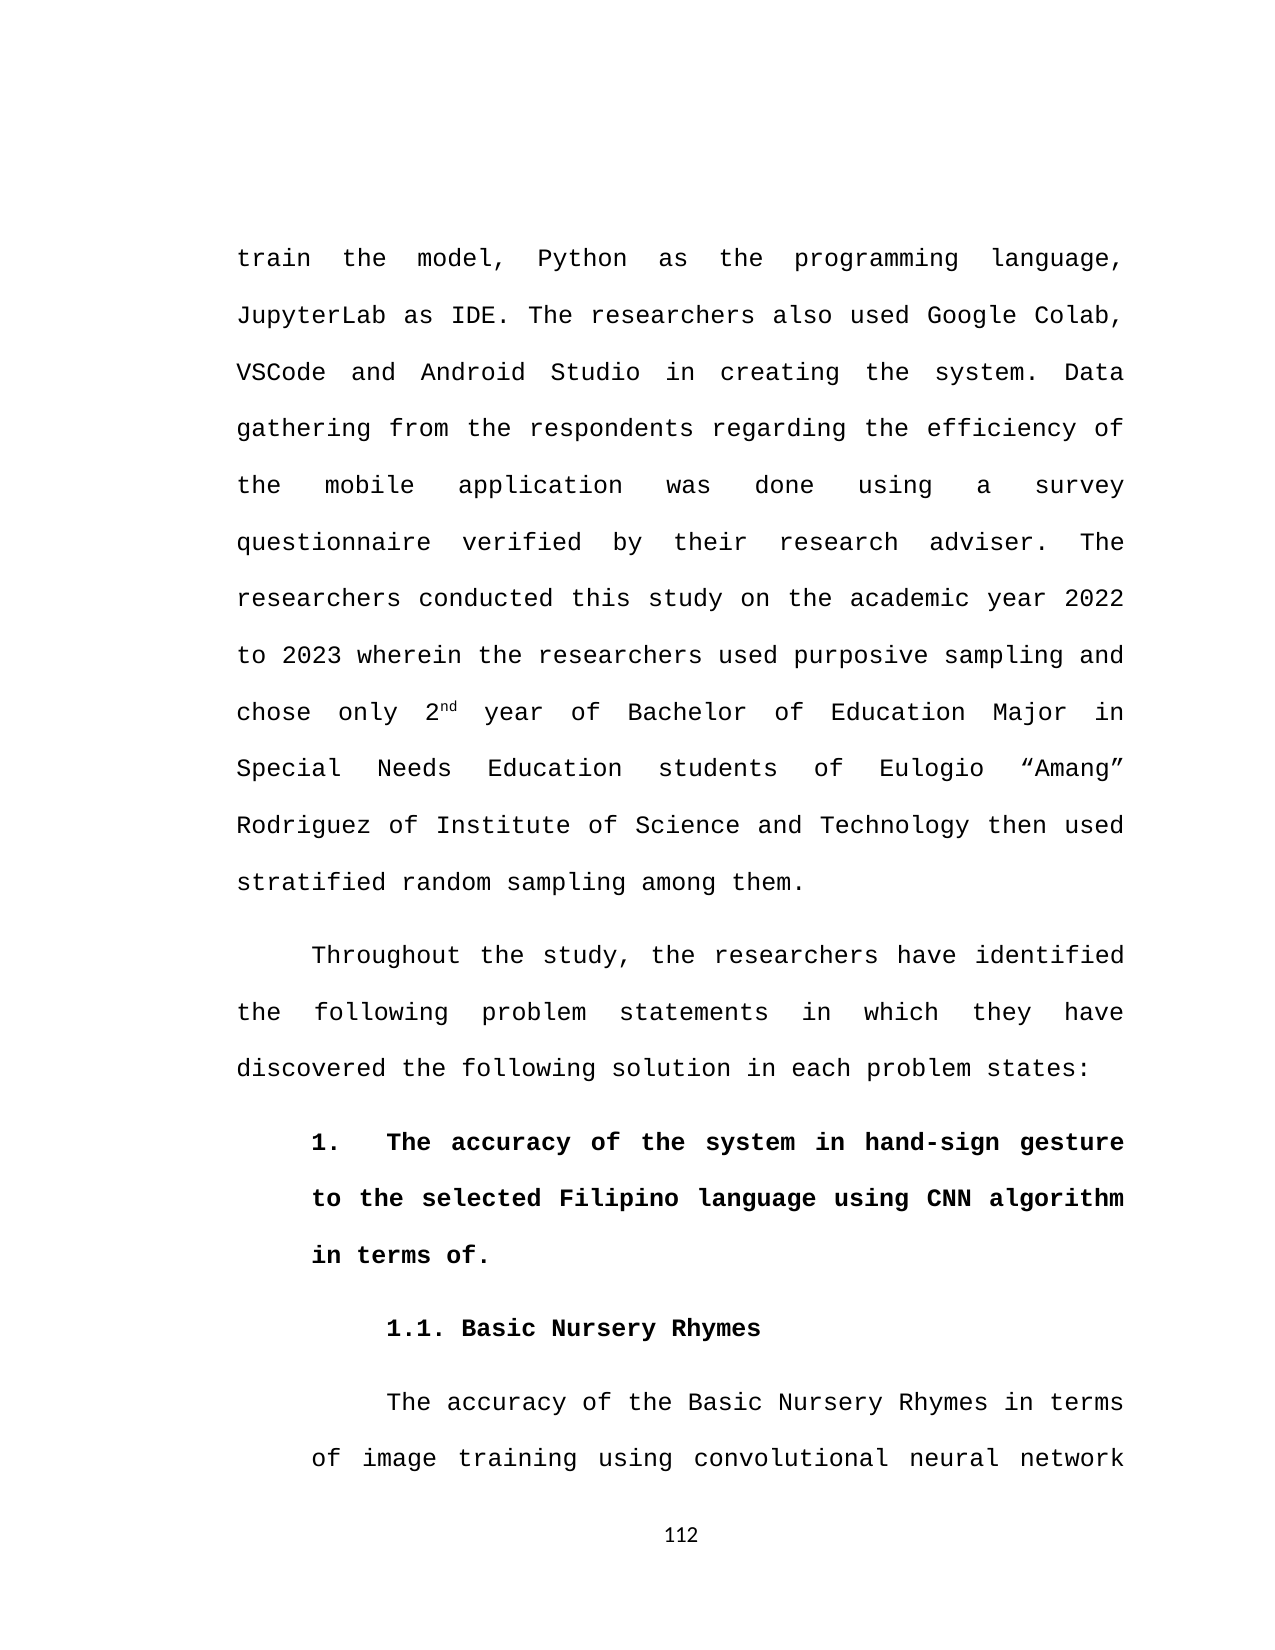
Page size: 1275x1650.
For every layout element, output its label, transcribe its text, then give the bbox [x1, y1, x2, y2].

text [311, 1389, 1125, 1474]
text 1. The accuracy of the system in hand-sign gesture to the selected Filipino language using CNN algorithm in terms of. [311, 1129, 1125, 1271]
text 1.1. Basic Nursery Rhymes [311, 1316, 1125, 1344]
text Throughout the study, the researchers have identified the following problem statements in which they have discovered the following solution in each problem states: [236, 943, 1125, 1084]
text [236, 246, 1125, 898]
